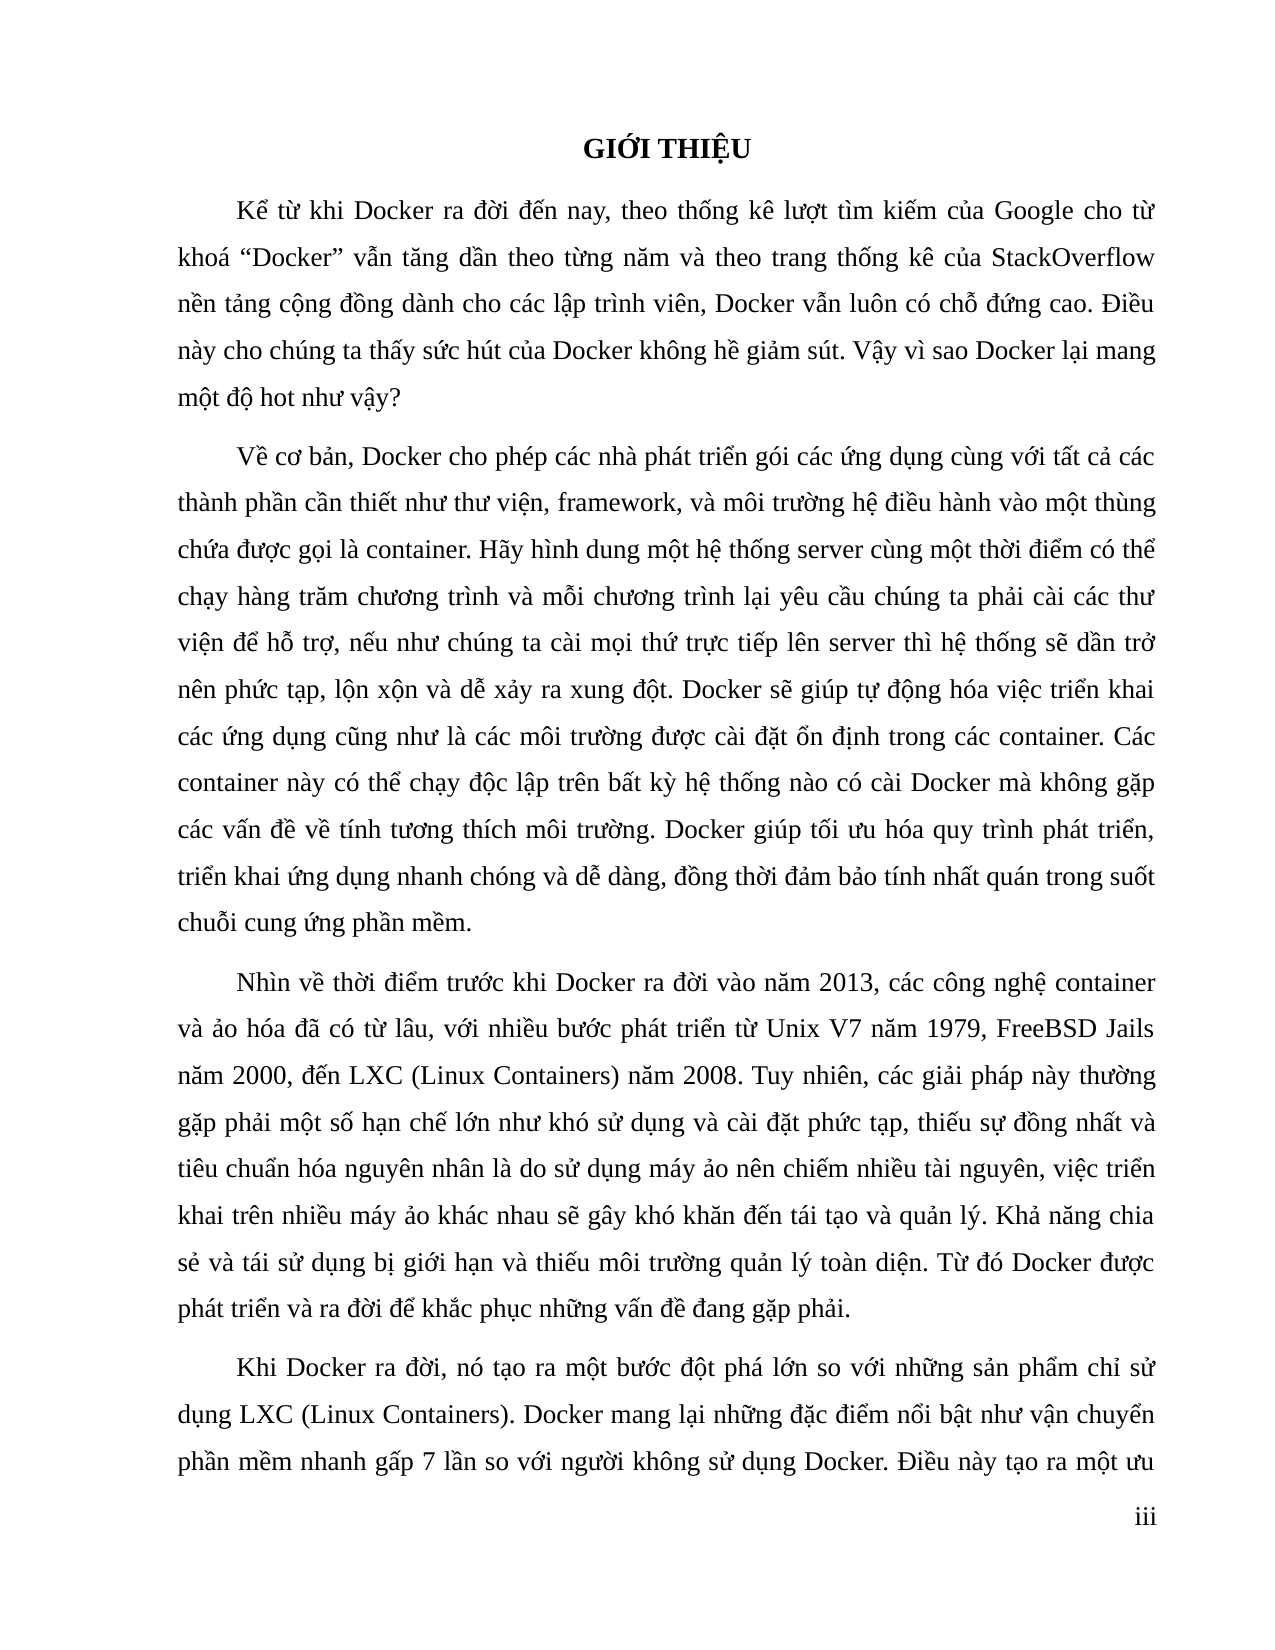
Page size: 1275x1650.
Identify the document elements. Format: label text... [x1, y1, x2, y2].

text Nhìn về thời điểm trước khi Docker ra đời vào năm 2013, các công nghệ container và ảo hóa đã có từ lâu, với nhiều bước phát triển từ Unix V7 năm 1979, FreeBSD Jails năm 2000, đến LXC (Linux Containers) năm 2008. Tuy nhiên, các giải pháp này thường gặp phải một số hạn chế lớn như khó sử dụng và cài đặt phức tạp, thiếu sự đồng nhất và tiêu chuẩn hóa nguyên nhân là do sử dụng máy ảo nên chiếm nhiều tài nguyên, việc triển khai trên nhiều máy ảo khác nhau sẽ gây khó khăn đến tái tạo và quản lý. Khả năng chia sẻ và tái sử dụng bị giới hạn và thiếu môi trường quản lý toàn diện. Từ đó Docker được phát triển và ra đời để khắc phục những vấn đề đang gặp phải. [177, 966, 1157, 1323]
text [177, 1351, 1157, 1476]
text Kể từ khi Docker ra đời đến nay, theo thống kê lượt tìm kiếm của Google cho từ khoá “Docker” vẫn tăng dần theo từng năm và theo trang thống kê của StackOverflow nền tảng cộng đồng dành cho các lập trình viên, Docker vẫn luôn có chỗ đứng cao. Điều này cho chúng ta thấy sức hút của Docker không hề giảm sút. Vậy vì sao Docker lại mang một độ hot như vậy? [177, 194, 1157, 412]
text Về cơ bản, Docker cho phép các nhà phát triển gói các ứng dụng cùng với tất cả các thành phần cần thiết như thư viện, framework, và môi trường hệ điều hành vào một thùng chứa được gọi là container. Hãy hình dung một hệ thống server cùng một thời điểm có thể chạy hàng trăm chương trình và mỗi chương trình lại yêu cầu chúng ta phải cài các thư viện để hỗ trợ, nếu như chúng ta cài mọi thứ trực tiếp lên server thì hệ thống sẽ dần trở nên phức tạp, lộn xộn và dễ xảy ra xung đột. Docker sẽ giúp tự động hóa việc triển khai các ứng dụng cũng như là các môi trường được cài đặt ổn định trong các container. Các container này có thể chạy độc lập trên bất kỳ hệ thống nào có cài Docker mà không gặp các vấn đề về tính tương thích môi trường. Docker giúp tối ưu hóa quy trình phát triển, triển khai ứng dụng nhanh chóng và dễ dàng, đồng thời đảm bảo tính nhất quán trong suốt chuỗi cung ứng phần mềm. [177, 440, 1157, 938]
subtitle GIỚI THIỆU [177, 131, 1157, 165]
